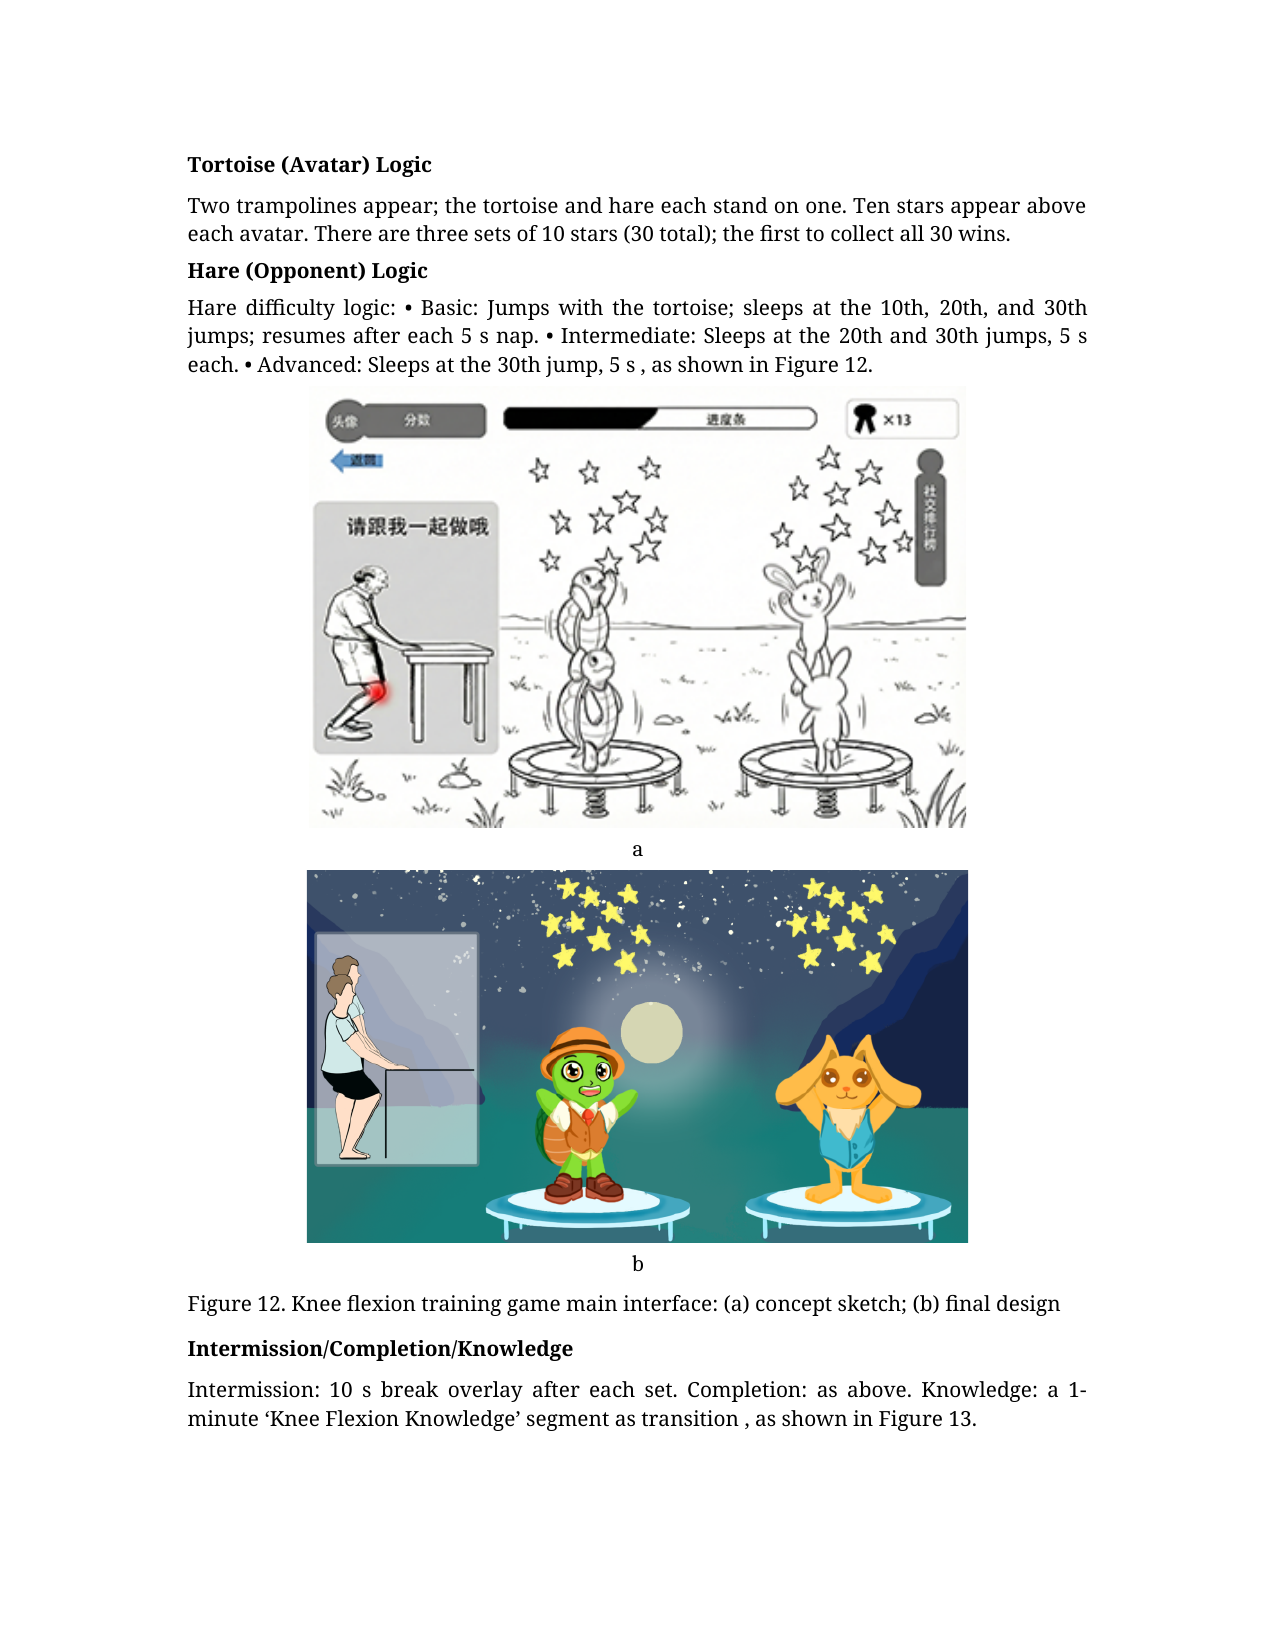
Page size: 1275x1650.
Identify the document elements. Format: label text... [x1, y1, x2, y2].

text Intermission/Completion/Knowledge [187, 1334, 1087, 1363]
text Figure 12. Knee flexion training game main interface: (a) concept sketch; (b) final design [187, 1289, 1087, 1318]
picture [308, 386, 967, 828]
picture [306, 870, 969, 1243]
text b [187, 1251, 1087, 1277]
text Tortoise (Avatar) Logic [187, 150, 1087, 178]
text Hare difficulty logic: • Basic: Jumps with the tortoise; sleeps at the 10th, 20th, and 30th jumps; resumes after each 5 s nap. • Intermediate: Sleeps at the 20th and 30th jumps, 5 s each. • Advanced: Sleeps at the 30th jump, 5 s , as shown in Figure 12. [187, 293, 1087, 378]
text Intermission: 10 s break overlay after each set. Completion: as above. Knowledge: a 1-minute ‘Knee Flexion Knowledge’ segment as transition , as shown in Figure 13. [187, 1375, 1087, 1432]
text a [187, 836, 1087, 862]
text Hare (Opponent) Logic [187, 256, 1087, 284]
text Two trampolines appear; the tortoise and hare each stand on one. Ten stars appear above each avatar. There are three sets of 10 stars (30 total); the first to collect all 30 wins. [187, 191, 1087, 248]
